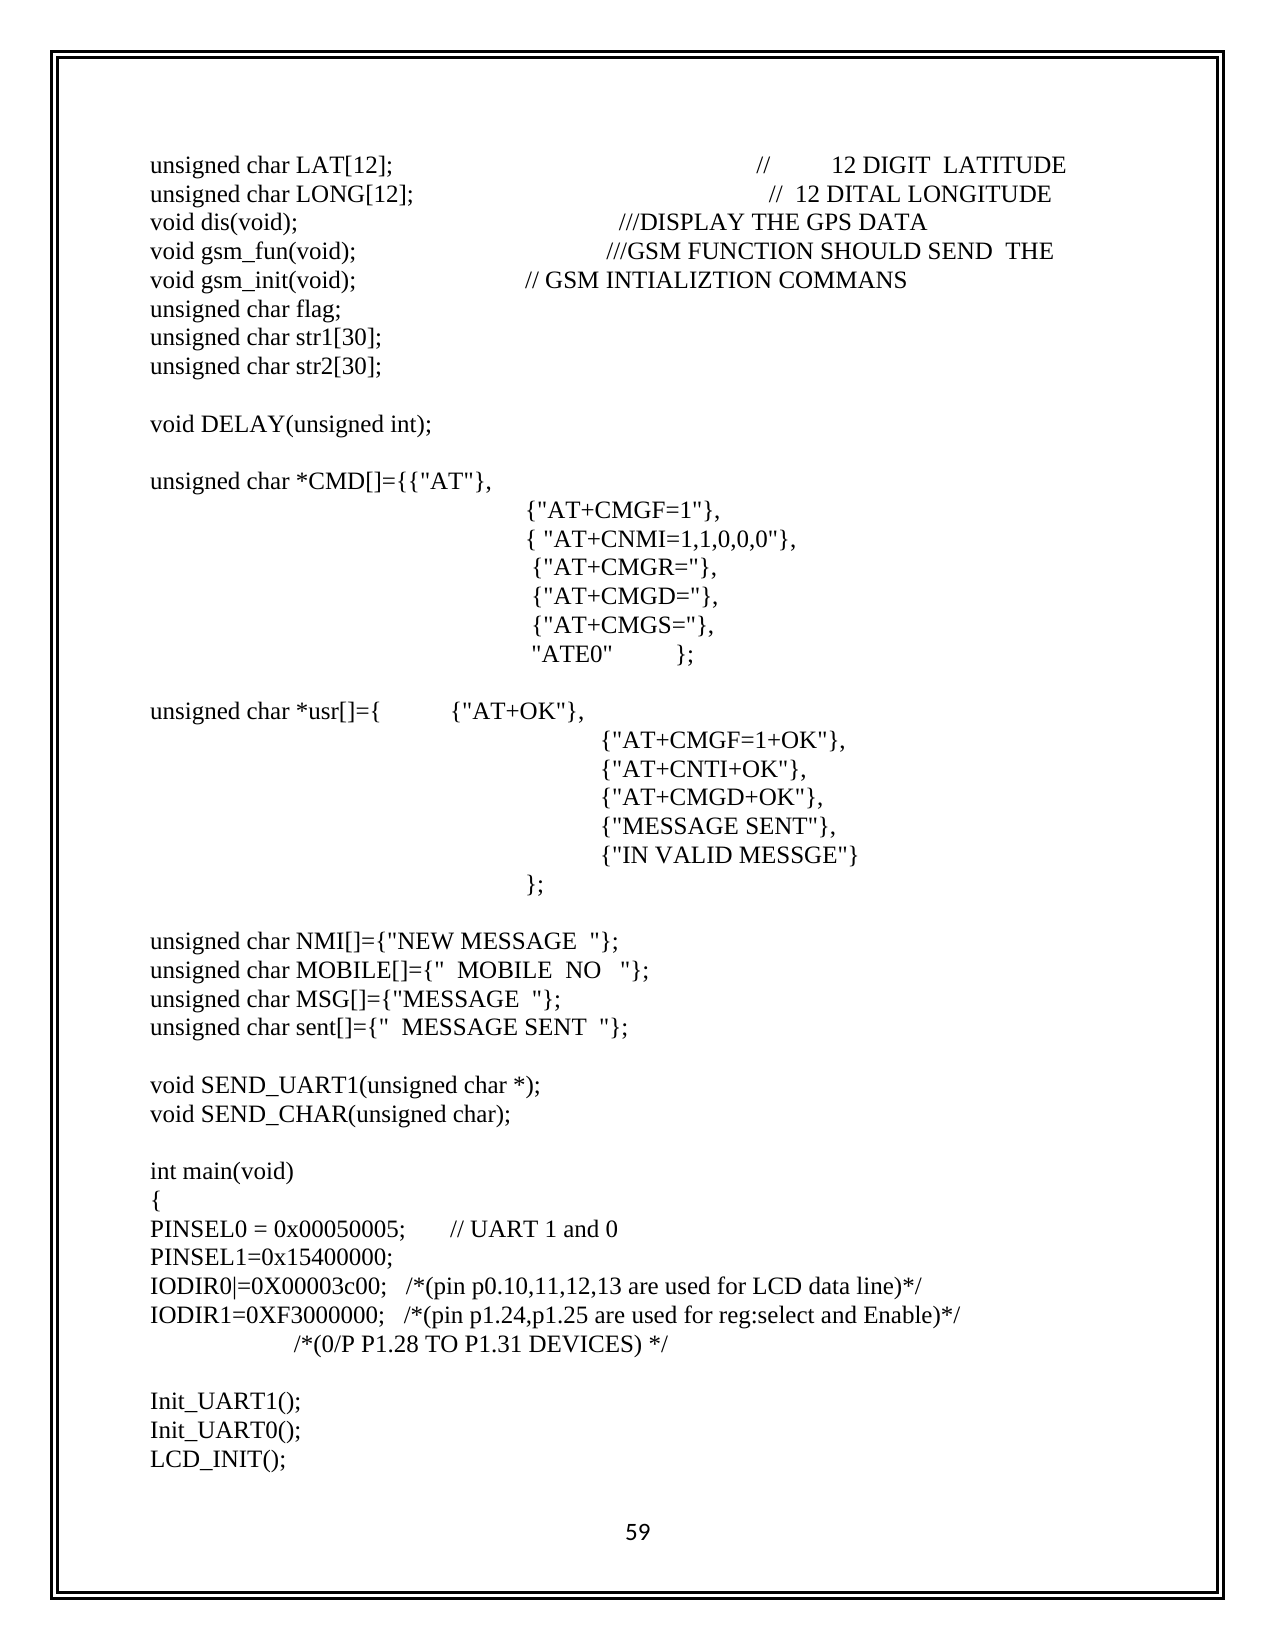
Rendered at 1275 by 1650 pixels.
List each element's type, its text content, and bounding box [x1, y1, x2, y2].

text {"AT+CMGF=1+OK"}, [150, 725, 1125, 754]
text IODIR0|=0X00003c00; /*(pin p0.10,11,12,13 are used for LCD data line)*/ [150, 1271, 1125, 1300]
text PINSEL0 = 0x00050005; // UART 1 and 0 [150, 1214, 1125, 1242]
text {"AT+CMGD+OK"}, [150, 782, 1125, 811]
text unsigned char NMI[]={"NEW MESSAGE "}; [150, 926, 1125, 955]
text { [150, 1185, 1125, 1214]
text void DELAY(unsigned int); [150, 409, 1125, 437]
text {"IN VALID MESSGE"} [150, 840, 1125, 869]
text "ATE0" }; [150, 639, 1125, 667]
text {"AT+CNTI+OK"}, [150, 754, 1125, 782]
text int main(void) [150, 1156, 1125, 1185]
text void gsm_init(void); // GSM INTIALIZTION COMMANS [150, 265, 1125, 294]
text void SEND_UART1(unsigned char *); [150, 1070, 1125, 1099]
text }; [150, 869, 1125, 897]
text LCD_INIT(); [150, 1444, 1125, 1472]
text { "AT+CNMI=1,1,0,0,0"}, [150, 524, 1125, 552]
text Init_UART1(); [150, 1386, 1125, 1415]
text void SEND_CHAR(unsigned char); [150, 1099, 1125, 1127]
text /*(0/P P1.28 TO P1.31 DEVICES) */ [150, 1329, 1125, 1357]
text {"AT+CMGS="}, [150, 610, 1125, 639]
text unsigned char sent[]={" MESSAGE SENT "}; [150, 1012, 1125, 1041]
text unsigned char str1[30]; [150, 322, 1125, 351]
text unsigned char str2[30]; [150, 351, 1125, 380]
text PINSEL1=0x15400000; [150, 1242, 1125, 1271]
text unsigned char LONG[12]; // 12 DITAL LONGITUDE [150, 179, 1125, 207]
text {"AT+CMGR="}, [150, 552, 1125, 581]
text unsigned char LAT[12]; // 12 DIGIT LATITUDE [150, 150, 1125, 179]
text IODIR1=0XF3000000; /*(pin p1.24,p1.25 are used for reg:select and Enable)*/ [150, 1300, 1125, 1329]
text {"AT+CMGD="}, [150, 581, 1125, 610]
text {"AT+CMGF=1"}, [150, 495, 1125, 524]
text unsigned char MOBILE[]={" MOBILE NO "}; [150, 955, 1125, 984]
text unsigned char flag; [150, 294, 1125, 322]
text unsigned char MSG[]={"MESSAGE "}; [150, 984, 1125, 1012]
text void dis(void); ///DISPLAY THE GPS DATA [150, 207, 1125, 236]
text unsigned char *usr[]={ {"AT+OK"}, [150, 696, 1125, 725]
text Init_UART0(); [150, 1415, 1125, 1444]
text void gsm_fun(void); ///GSM FUNCTION SHOULD SEND THE [150, 236, 1125, 265]
text {"MESSAGE SENT"}, [150, 811, 1125, 840]
text unsigned char *CMD[]={{"AT"}, [150, 466, 1125, 495]
